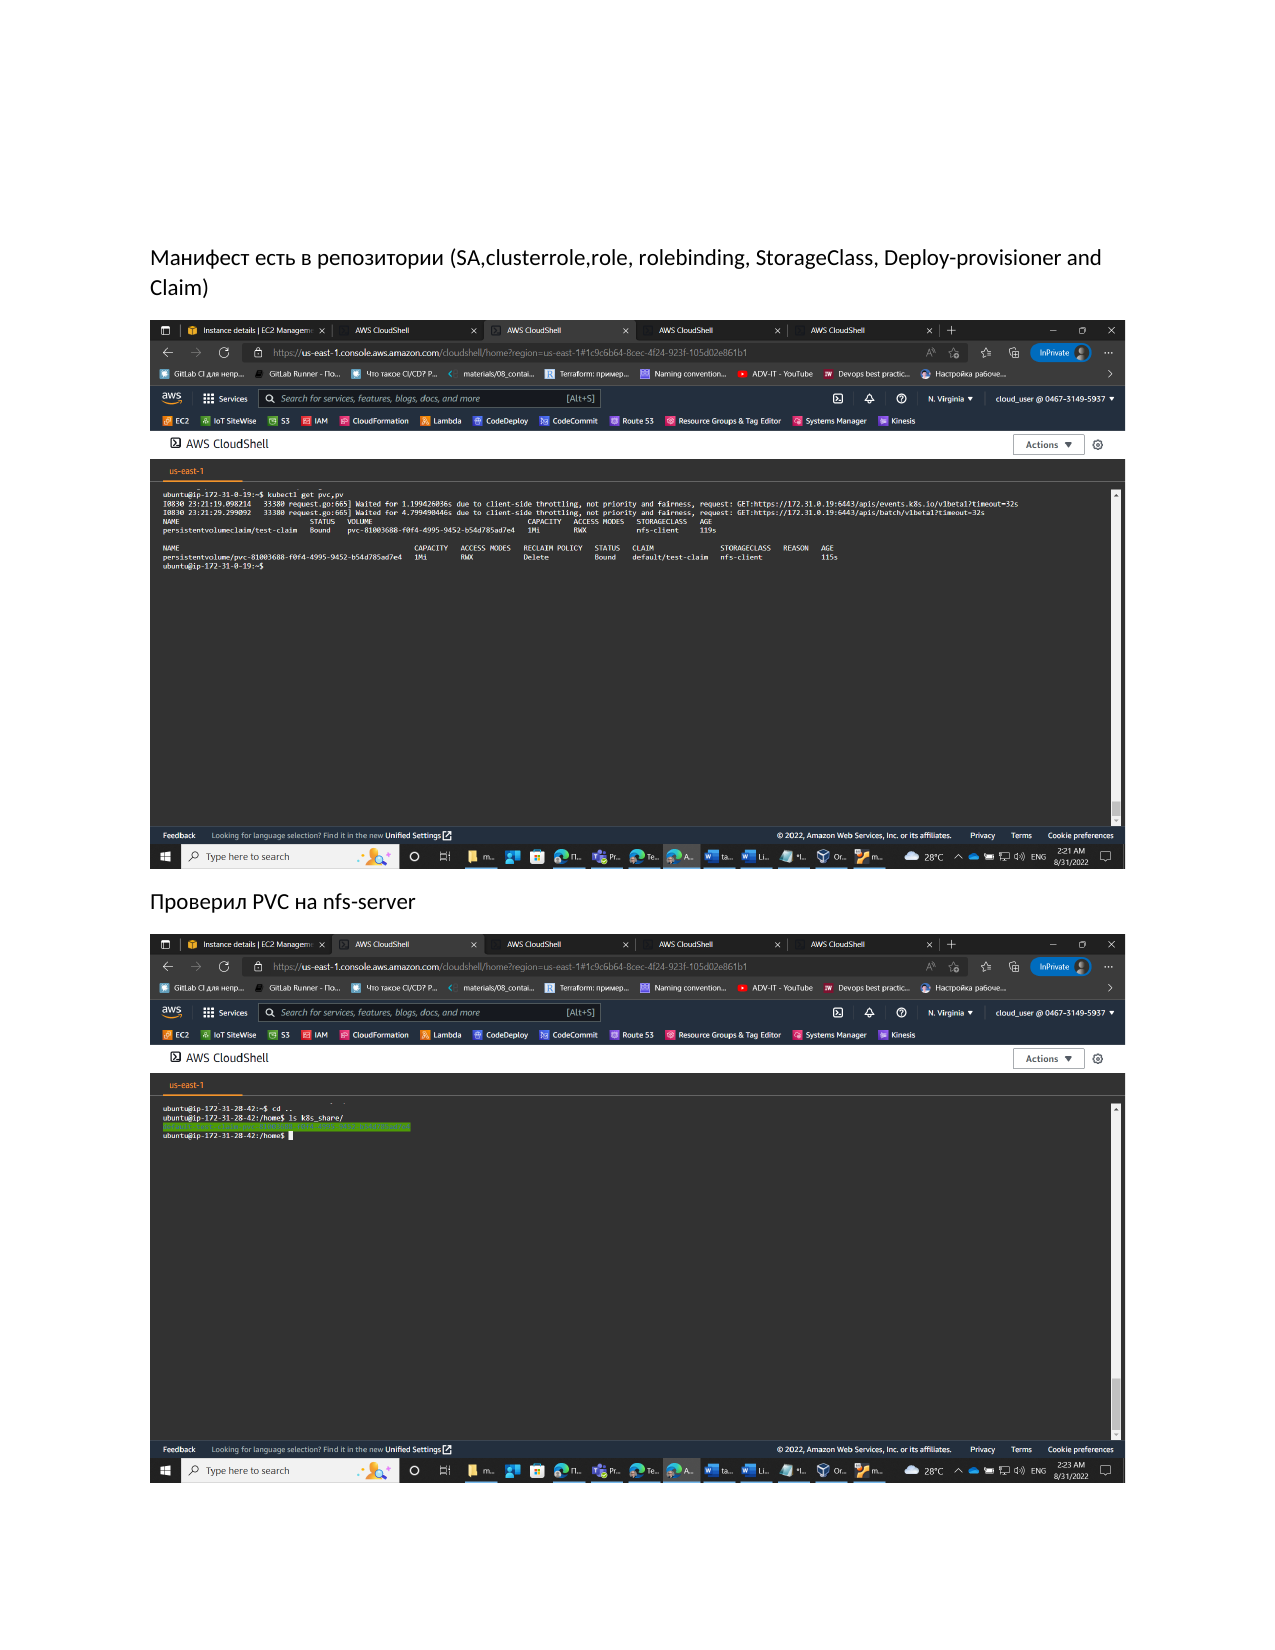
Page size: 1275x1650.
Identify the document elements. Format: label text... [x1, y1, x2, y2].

picture [150, 934, 1125, 1483]
text Проверил PVC на nfs-server [150, 887, 1125, 916]
picture [150, 320, 1125, 869]
text Mанифест есть в репозитории (SA,clusterrole,role, rolebinding, StorageClass, Deploy-provisioner and Claim) [150, 243, 1125, 301]
